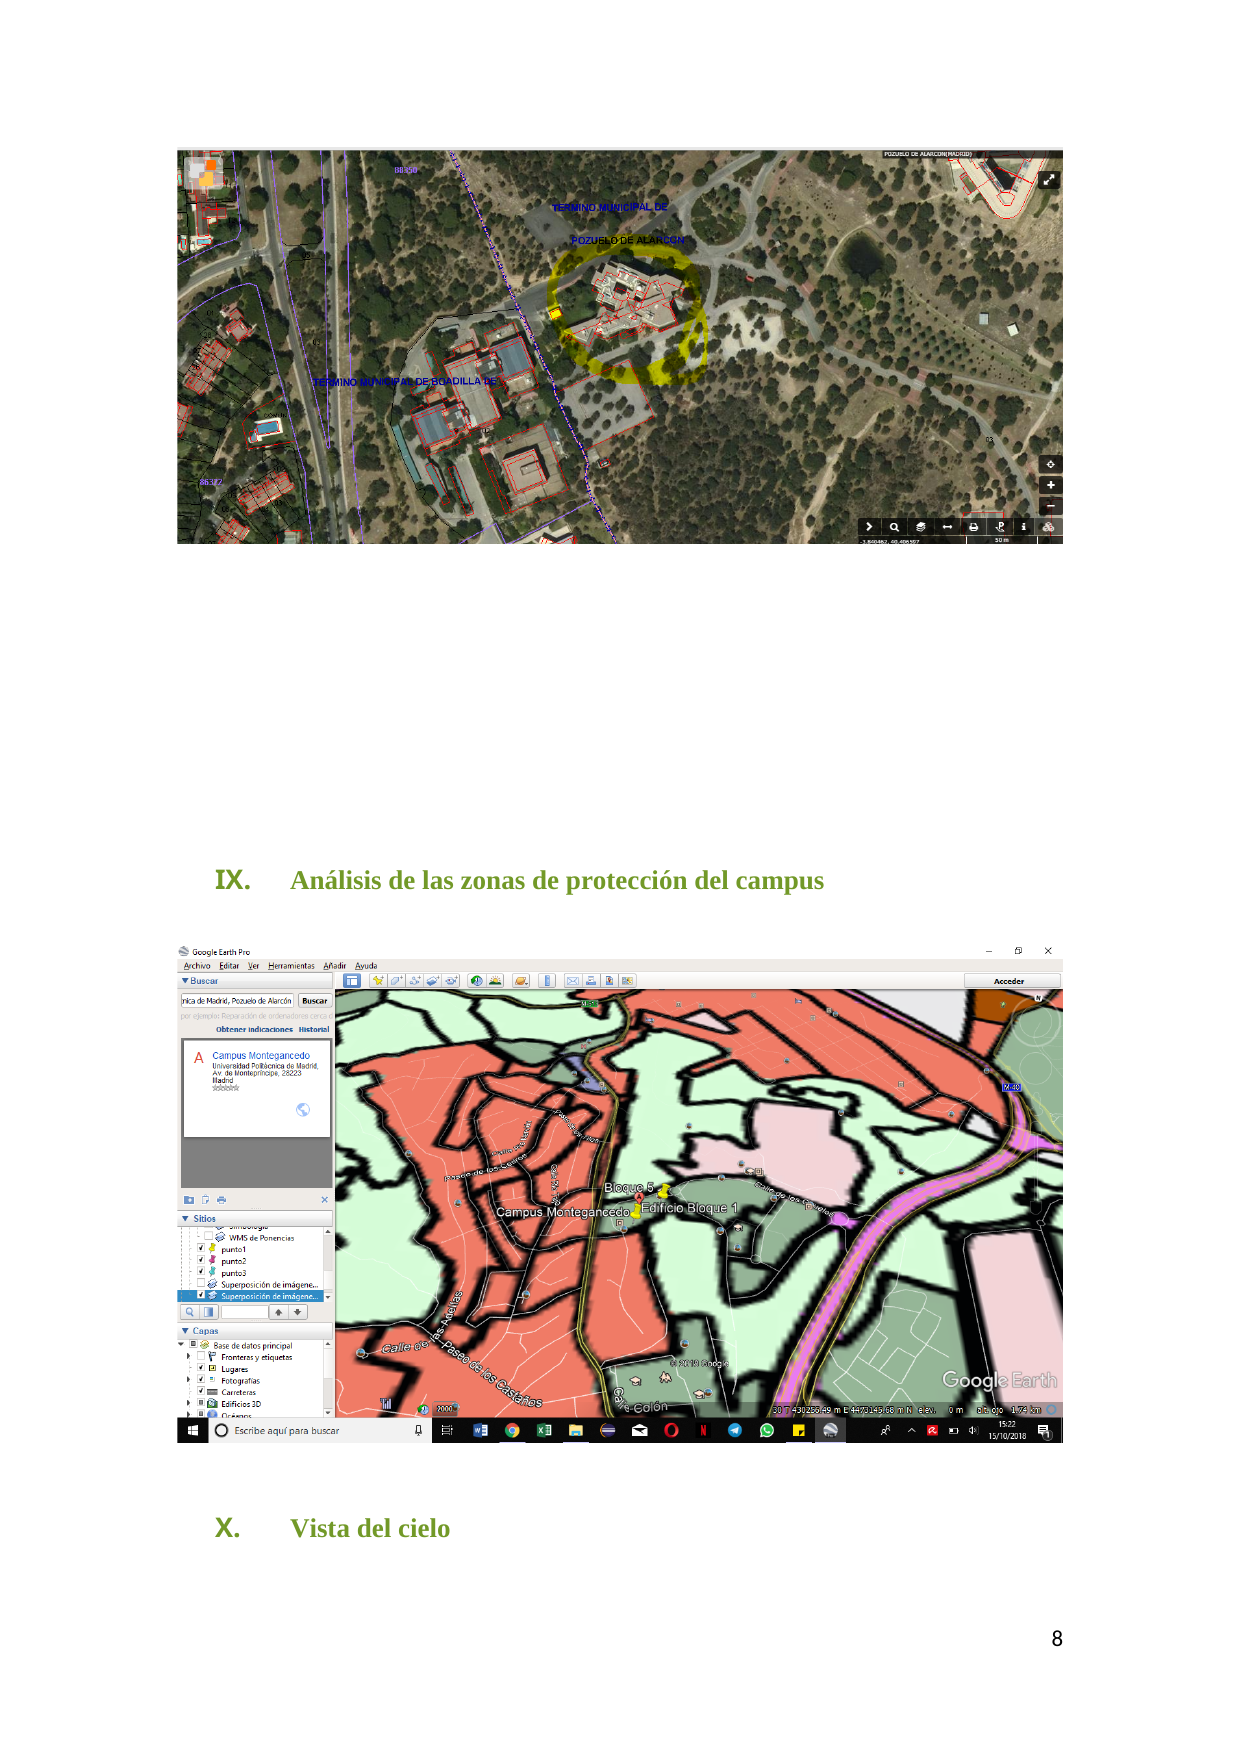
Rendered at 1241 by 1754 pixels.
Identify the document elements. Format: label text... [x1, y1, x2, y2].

picture [177, 147, 1063, 544]
subtitle Vista del cielo [215, 1508, 1063, 1545]
subtitle Análisis de las zonas de protección del campus [215, 861, 1063, 897]
picture [177, 944, 1063, 1443]
